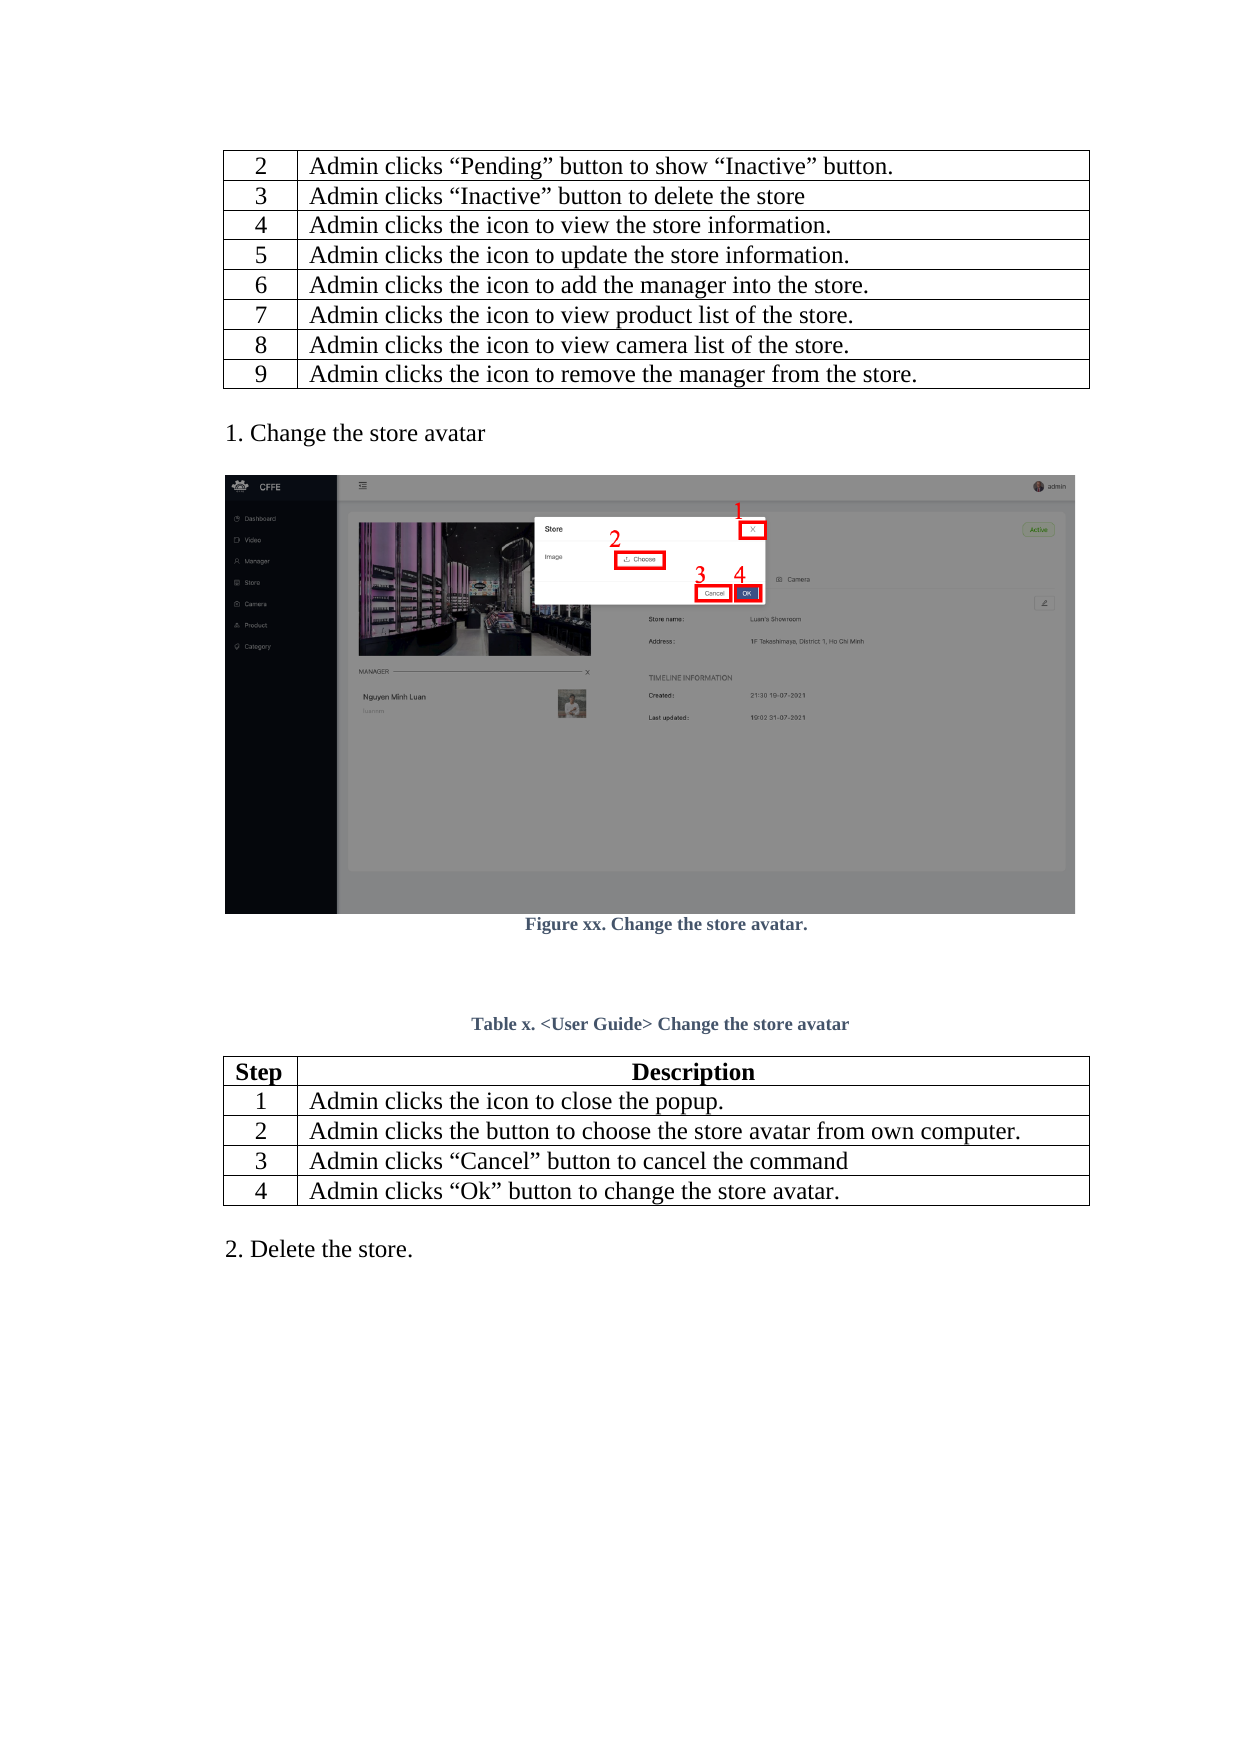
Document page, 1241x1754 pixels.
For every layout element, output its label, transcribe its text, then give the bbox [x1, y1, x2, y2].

picture [225, 475, 1075, 914]
table_cell 2 [224, 1116, 297, 1145]
table_cell Admin clicks the icon to remove the manager from the store. [298, 360, 1089, 388]
table_cell Admin clicks the icon to view the store information. [298, 211, 1089, 239]
table_cell 4 [224, 211, 297, 239]
table_cell 2 [224, 151, 297, 180]
table_cell 8 [224, 330, 297, 358]
table_cell 3 [224, 181, 297, 209]
table_cell Admin clicks the icon to view camera list of the store. [298, 330, 1089, 358]
table_cell Admin clicks “Inactive” button to delete the store [298, 181, 1089, 209]
table_cell 5 [224, 240, 297, 269]
table_cell Admin clicks “Pending” button to show “Inactive” button. [298, 151, 1089, 180]
table_header Description [298, 1057, 1089, 1085]
table_cell 7 [224, 300, 297, 329]
table_cell Admin clicks the icon to update the store information. [298, 240, 1089, 269]
text Figure xx. Change the store avatar. [450, 913, 1096, 935]
table_cell Admin clicks the icon to view product list of the store. [298, 300, 1089, 329]
table_cell 9 [224, 360, 297, 388]
table_cell 3 [224, 1146, 297, 1175]
table_cell Admin clicks “Ok” button to change the store avatar. [298, 1176, 1089, 1204]
table_cell Admin clicks the button to choose the store avatar from own computer. [298, 1116, 1089, 1145]
text Table x. <User Guide> Change the store avatar [150, 1013, 1096, 1035]
table_cell 4 [224, 1176, 297, 1204]
table_cell Admin clicks “Cancel” button to cancel the command [298, 1146, 1089, 1175]
table_header Step [224, 1057, 297, 1085]
table_cell Admin clicks the icon to add the manager into the store. [298, 270, 1089, 299]
text 2. Delete the store. [150, 1234, 1096, 1263]
text 1. Change the store avatar [150, 418, 1096, 447]
table_cell Admin clicks the icon to close the popup. [298, 1086, 1089, 1115]
table_cell 6 [224, 270, 297, 299]
table_cell 1 [224, 1086, 297, 1115]
